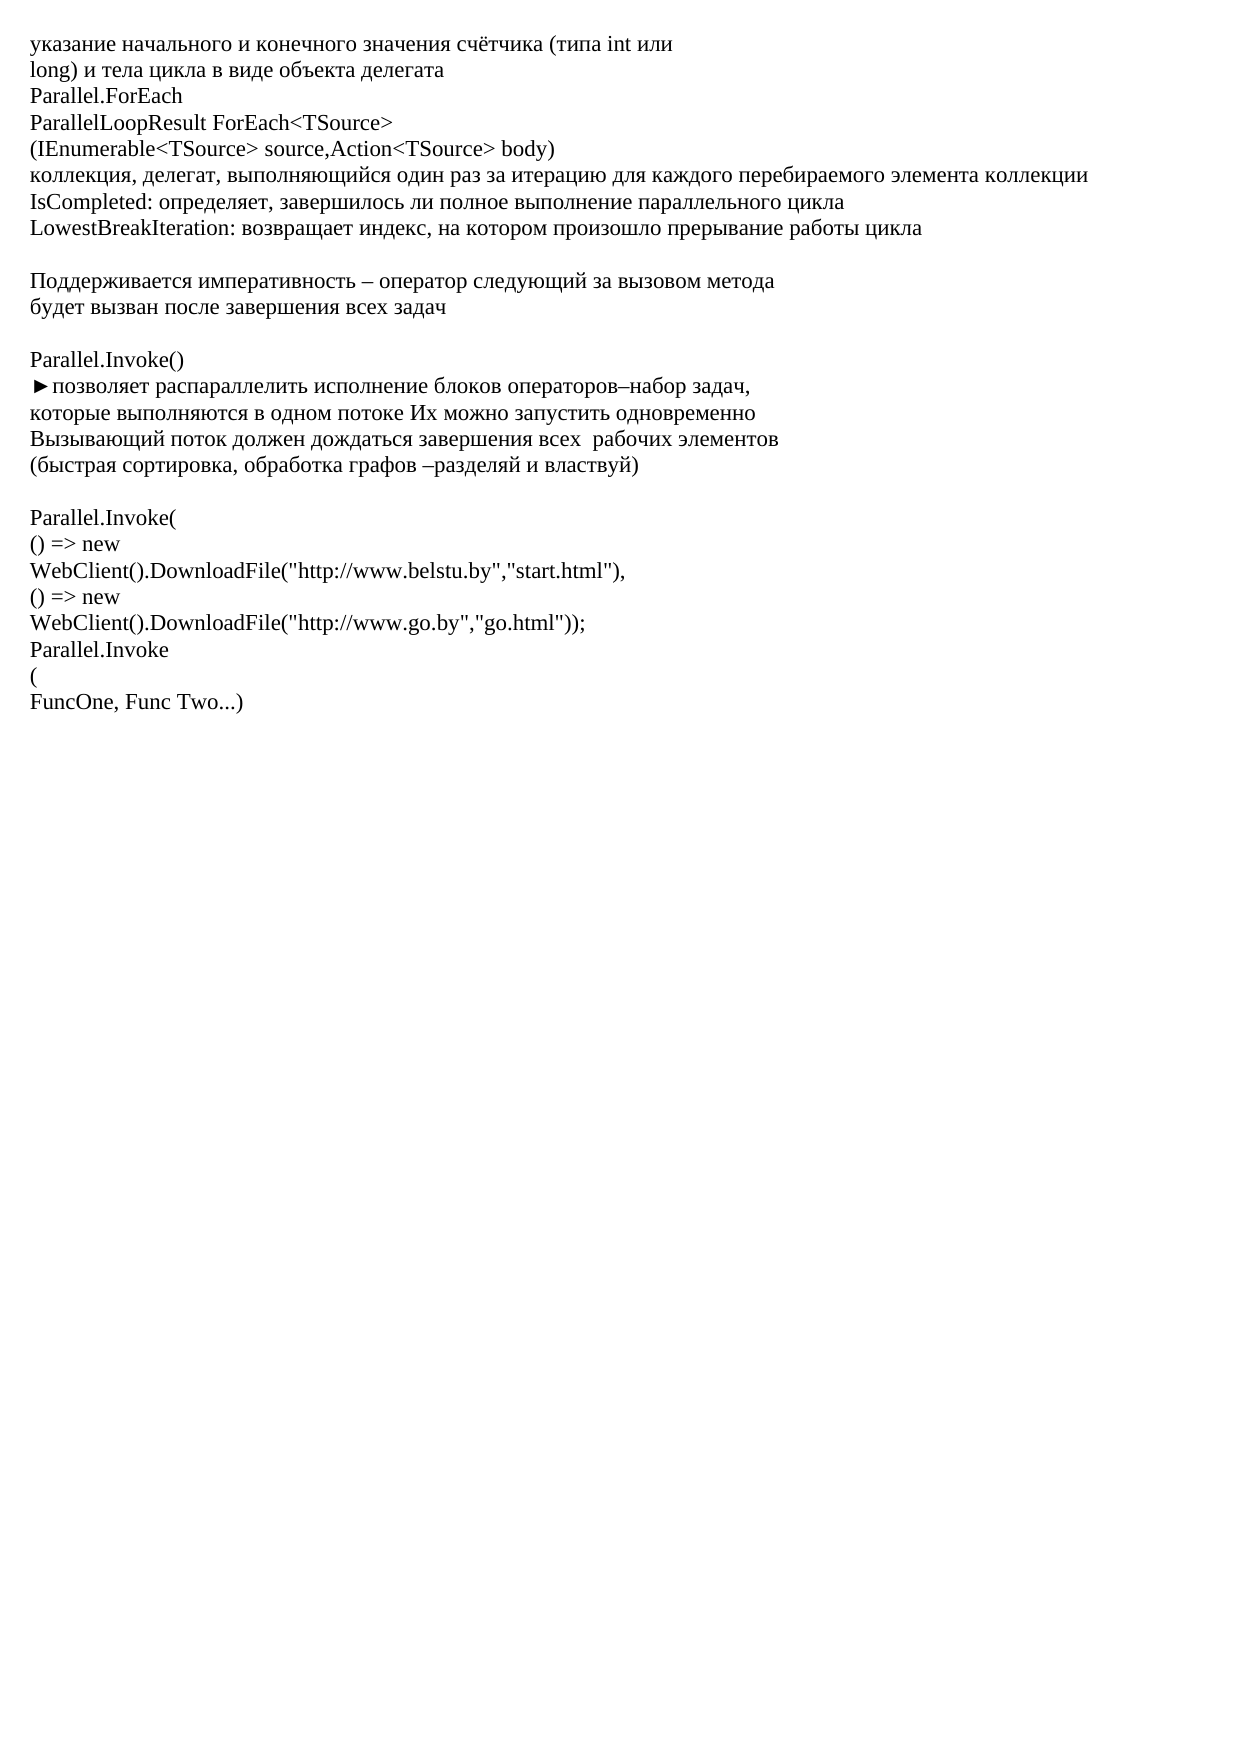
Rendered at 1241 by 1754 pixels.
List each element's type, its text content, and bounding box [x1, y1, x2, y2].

text Вызывающий поток должен дождаться завершения всех рабочих элементов [29, 425, 1211, 451]
text LowestBreakIteration: возвращает индекс, на котором произошло прерывание работы цикла [29, 214, 1211, 240]
text которые выполняются в одном потоке Их можно запустить одновременно [29, 398, 1211, 425]
text long) и тела цикла в виде объекта делегата [29, 56, 1211, 82]
text WebClient().DownloadFile("http://www.go.by","go.html")); [29, 609, 1211, 636]
text будет вызван после завершения всех задач [29, 293, 1211, 319]
text ( [29, 662, 1211, 688]
text (IEnumerable<TSource> source,Action<TSource> body) [29, 135, 1211, 161]
text Parallel.Invoke( [29, 504, 1211, 530]
text ►позволяет распараллелить исполнение блоков операторов–набор задач, [29, 372, 1211, 398]
text () => new [29, 530, 1211, 557]
text (быстрая сортировка, обработка графов –разделяй и властвуй) [29, 451, 1211, 478]
text () => new [29, 583, 1211, 609]
text коллекция, делегат, выполняющийся один раз за итерацию для каждого перебираемого элемента коллекции [29, 161, 1211, 188]
text ParallelLoopResult ForEach<TSource> [29, 109, 1211, 135]
text Parallel.Invoke() [29, 346, 1211, 372]
text FuncOne, Func Two...) [29, 688, 1211, 715]
text IsCompleted: определяет, завершилось ли полное выполнение параллельного цикла [29, 188, 1211, 214]
text Поддерживается императивность – оператор следующий за вызовом метода [29, 267, 1211, 293]
text Parallel.Invoke [29, 636, 1211, 662]
text указание начального и конечного значения счётчика (типа int или [29, 29, 1211, 56]
text Parallel.ForEach [29, 82, 1211, 109]
text WebClient().DownloadFile("http://www.belstu.by","start.html"), [29, 557, 1211, 583]
